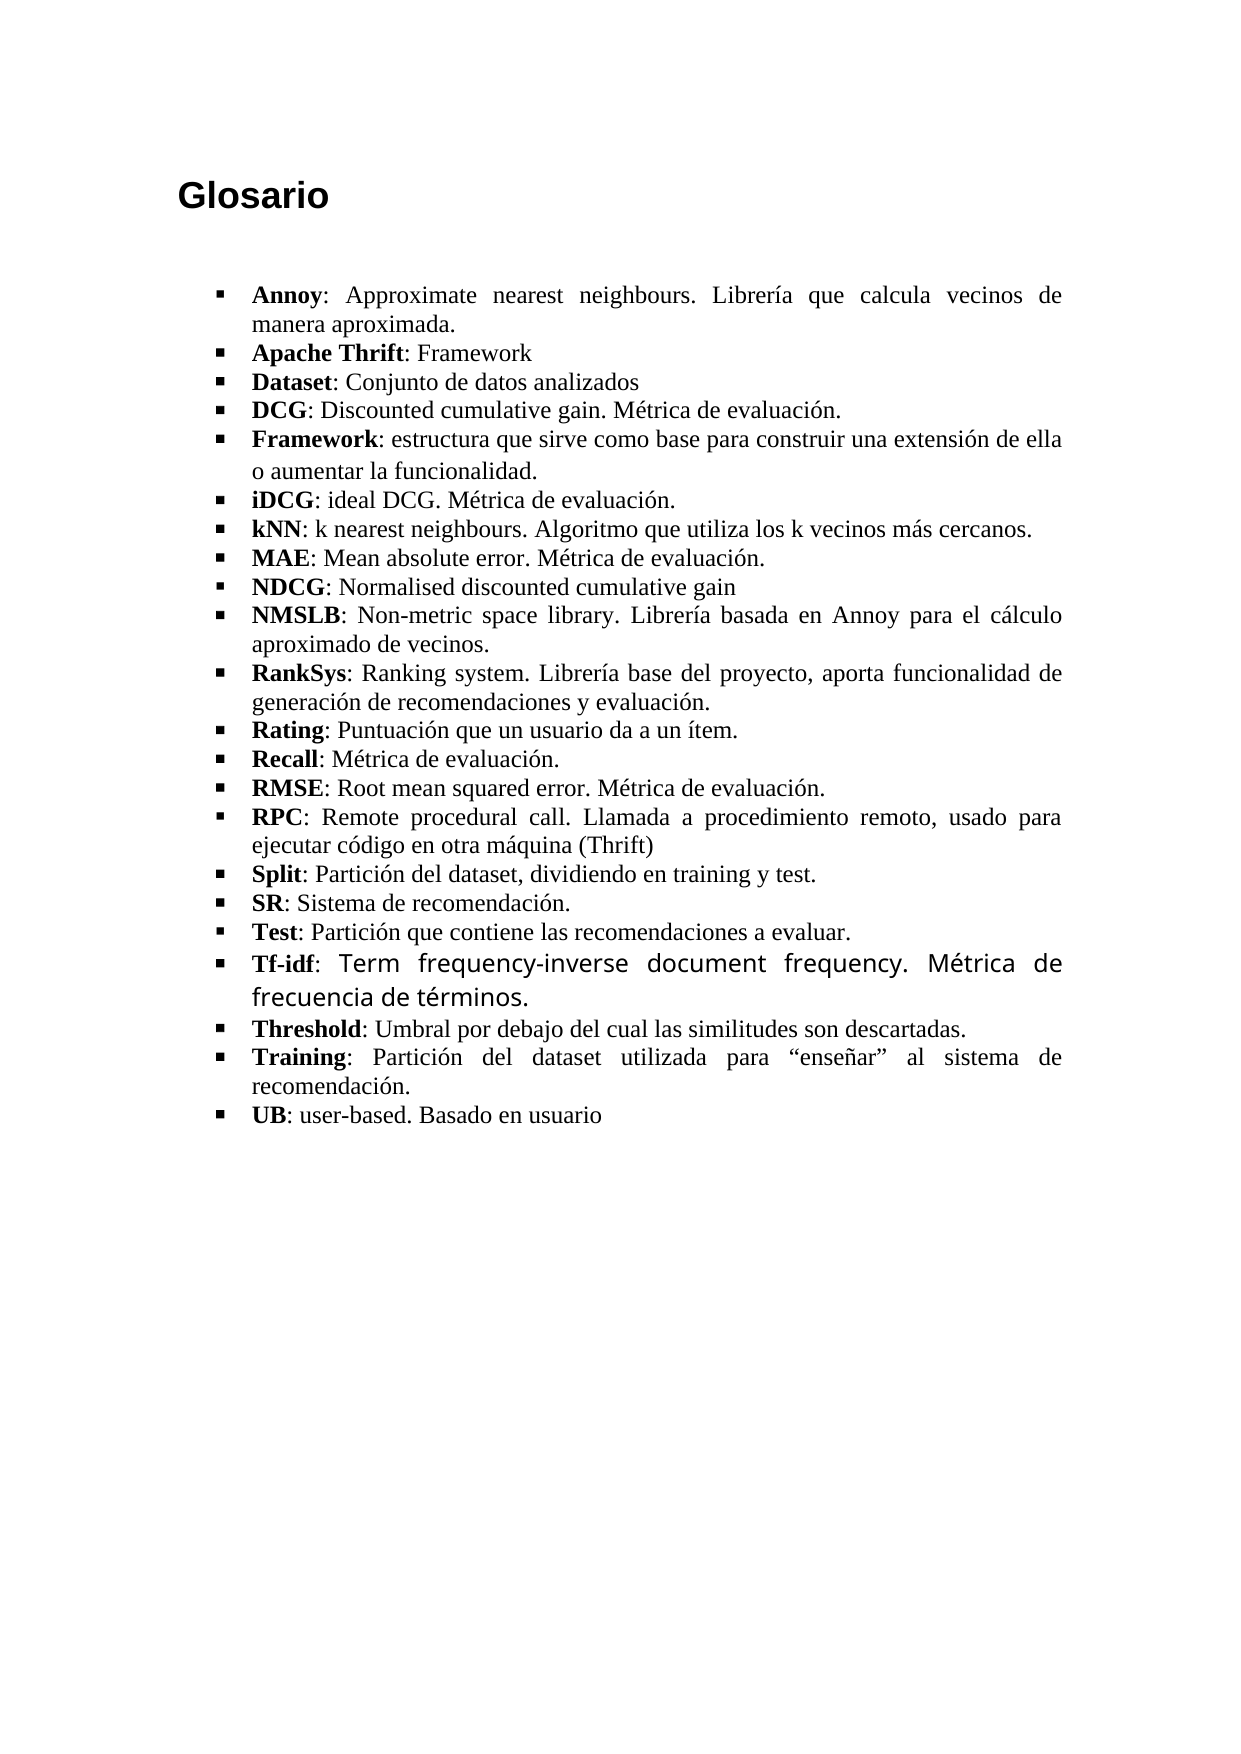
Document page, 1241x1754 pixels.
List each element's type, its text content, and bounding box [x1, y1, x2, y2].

list RankSys: Ranking system. Librería base del proyecto, aporta funcionalidad de generación de recomendaciones y evaluación. [214, 658, 1063, 716]
list Dataset: Conjunto de datos analizados [214, 367, 1063, 396]
subtitle Glosario [177, 174, 1063, 217]
list MAE: Mean absolute error. Métrica de evaluación. [214, 543, 1063, 572]
list RMSE: Root mean squared error. Métrica de evaluación. [214, 773, 1063, 802]
list Test: Partición que contiene las recomendaciones a evaluar. [214, 917, 1063, 946]
list Threshold: Umbral por debajo del cual las similitudes son descartadas. [214, 1014, 1063, 1042]
list Split: Partición del dataset, dividiendo en training y test. [214, 859, 1063, 888]
list Recall: Métrica de evaluación. [214, 744, 1063, 773]
list NDCG: Normalised discounted cumulative gain [214, 572, 1063, 601]
list Rating: Puntuación que un usuario da a un ítem. [214, 716, 1063, 744]
list Apache Thrift: Framework [214, 338, 1063, 367]
list Framework: estructura que sirve como base para construir una extensión de ella o aumentar la funcionalidad. [214, 424, 1063, 486]
list DCG: Discounted cumulative gain. Métrica de evaluación. [214, 396, 1063, 424]
list Tf-idf: Term frequency-inverse document frequency. Métrica de frecuencia de términos. [214, 946, 1063, 1014]
list SR: Sistema de recomendación. [214, 888, 1063, 917]
list NMSLB: Non-metric space library. Librería basada en Annoy para el cálculo aproximado de vecinos. [214, 601, 1063, 658]
list Training: Partición del dataset utilizada para “enseñar” al sistema de recomendación. [214, 1042, 1063, 1100]
list kNN: k nearest neighbours. Algoritmo que utiliza los k vecinos más cercanos. [214, 514, 1063, 543]
list iDCG: ideal DCG. Métrica de evaluación. [214, 486, 1063, 514]
list UB: user-based. Basado en usuario [214, 1100, 1063, 1129]
list Annoy: Approximate nearest neighbours. Librería que calcula vecinos de manera aproximada. [214, 281, 1063, 338]
list RPC: Remote procedural call. Llamada a procedimiento remoto, usado para ejecutar código en otra máquina (Thrift) [214, 802, 1063, 859]
